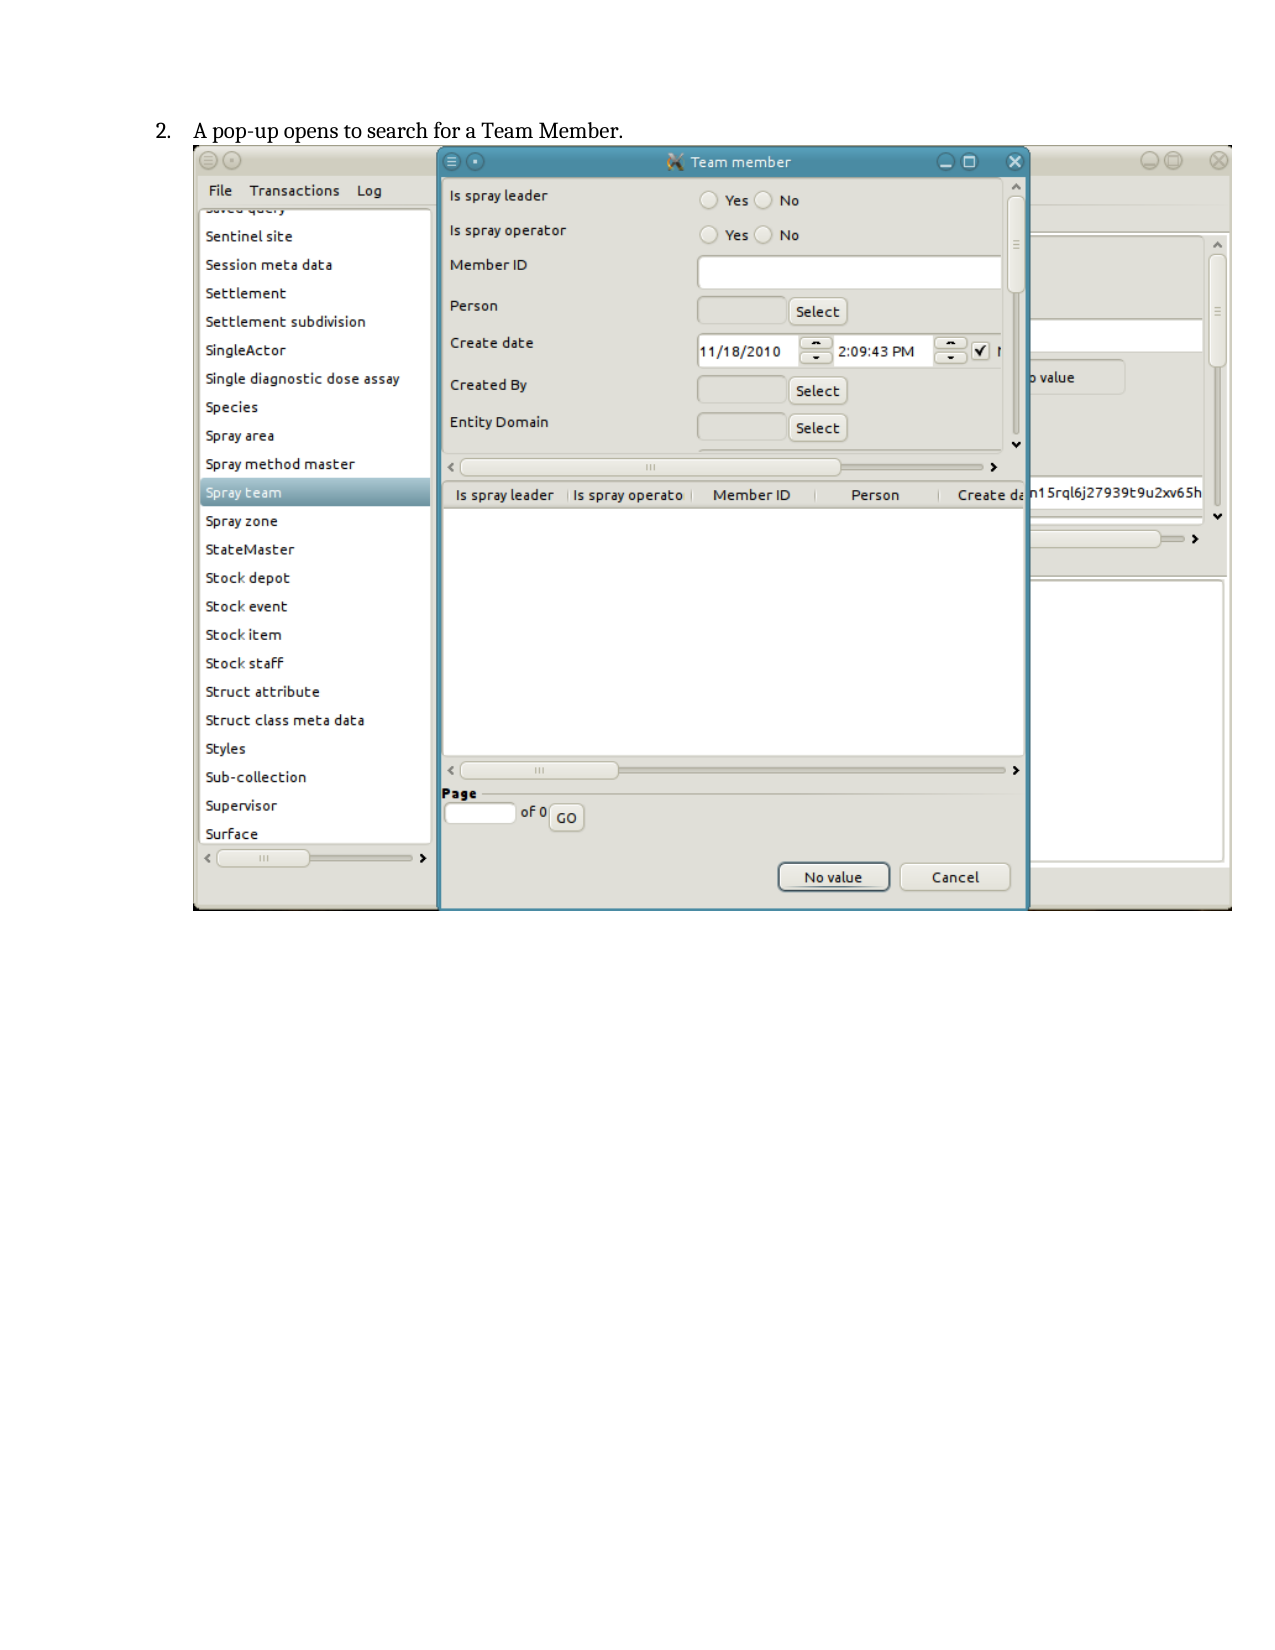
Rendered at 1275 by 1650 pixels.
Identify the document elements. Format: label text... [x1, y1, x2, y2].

picture [193, 145, 1232, 911]
